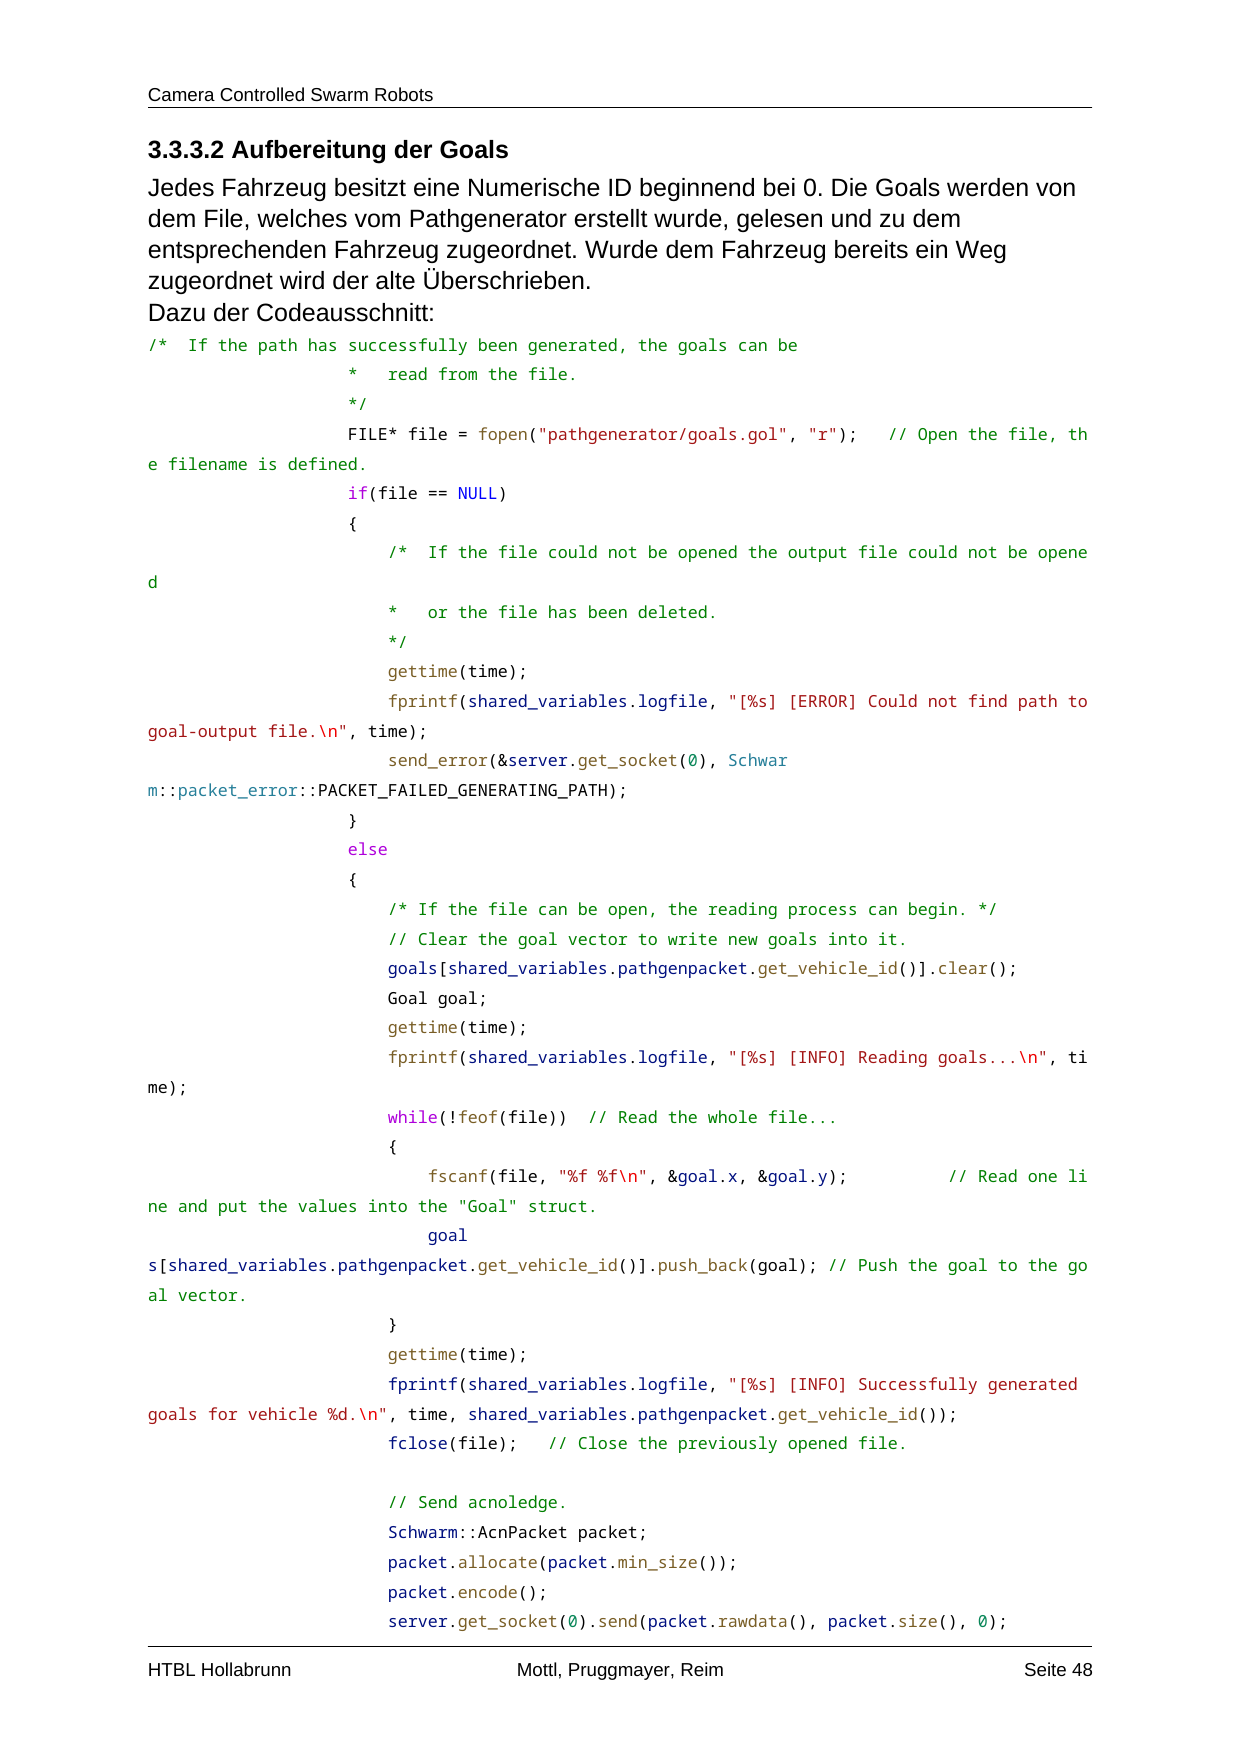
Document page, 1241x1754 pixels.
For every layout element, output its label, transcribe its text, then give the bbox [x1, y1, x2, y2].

text } [148, 801, 1092, 831]
text // Send acnoledge. [148, 1484, 1092, 1514]
text { [148, 1128, 1092, 1158]
text } [148, 1306, 1092, 1336]
text Dazu der Codeausschnitt: [148, 295, 1092, 326]
text Jedes Fahrzeug besitzt eine Numerische ID beginnend bei 0. Die Goals werden von dem File, welches vom Pathgenerator erstellt wurde, gelesen und zu dem entsprechenden Fahrzeug zugeordnet. Wurde dem Fahrzeug bereits ein Weg zugeordnet wird der alte Überschrieben. [148, 170, 1092, 295]
text fprintf(shared_variables.logfile, "[%s] [INFO] Successfully generated goals for vehicle %d.\n", time, shared_variables.pathgenpacket.get_vehicle_id()); [148, 1365, 1092, 1425]
text fprintf(shared_variables.logfile, "[%s] [ERROR] Could not find path to goal-output file.\n", time); [148, 683, 1092, 742]
text gettime(time); [148, 653, 1092, 683]
text FILE* file = fopen("pathgenerator/goals.gol", "r"); // Open the file, the filename is defined. [148, 415, 1092, 475]
text fprintf(shared_variables.logfile, "[%s] [INFO] Reading goals...\n", time); [148, 1039, 1092, 1098]
text * or the file has been deleted. [148, 593, 1092, 623]
text */ [148, 623, 1092, 653]
text fclose(file); // Close the previously opened file. [148, 1425, 1092, 1454]
text */ [148, 386, 1092, 415]
text /* If the path has successfully been generated, the goals can be [148, 326, 1092, 356]
text else [148, 831, 1092, 861]
text { [148, 504, 1092, 534]
text if(file == NULL) [148, 475, 1092, 504]
text goals[shared_variables.pathgenpacket.get_vehicle_id()].push_back(goal); // Push the goal to the goal vector. [148, 1217, 1092, 1306]
text /* If the file could not be opened the output file could not be opened [148, 534, 1092, 593]
text while(!feof(file)) // Read the whole file... [148, 1098, 1092, 1128]
text gettime(time); [148, 1336, 1092, 1365]
text /* If the file can be open, the reading process can begin. */ [148, 890, 1092, 920]
subtitle Aufbereitung der Goals [148, 133, 1092, 164]
text packet.allocate(packet.min_size()); [148, 1543, 1092, 1573]
text packet.encode(); [148, 1573, 1092, 1603]
text server.get_socket(0).send(packet.rawdata(), packet.size(), 0); [148, 1603, 1092, 1633]
text goals[shared_variables.pathgenpacket.get_vehicle_id()].clear(); [148, 950, 1092, 979]
text { [148, 861, 1092, 890]
text Goal goal; [148, 979, 1092, 1009]
text gettime(time); [148, 1009, 1092, 1039]
text fscanf(file, "%f %f\n", &goal.x, &goal.y); // Read one line and put the values into the "Goal" struct. [148, 1158, 1092, 1217]
text * read from the file. [148, 356, 1092, 386]
text // Clear the goal vector to write new goals into it. [148, 920, 1092, 950]
text Schwarm::AcnPacket packet; [148, 1514, 1092, 1543]
text send_error(&server.get_socket(0), Schwarm::packet_error::PACKET_FAILED_GENERATING_PATH); [148, 742, 1092, 801]
